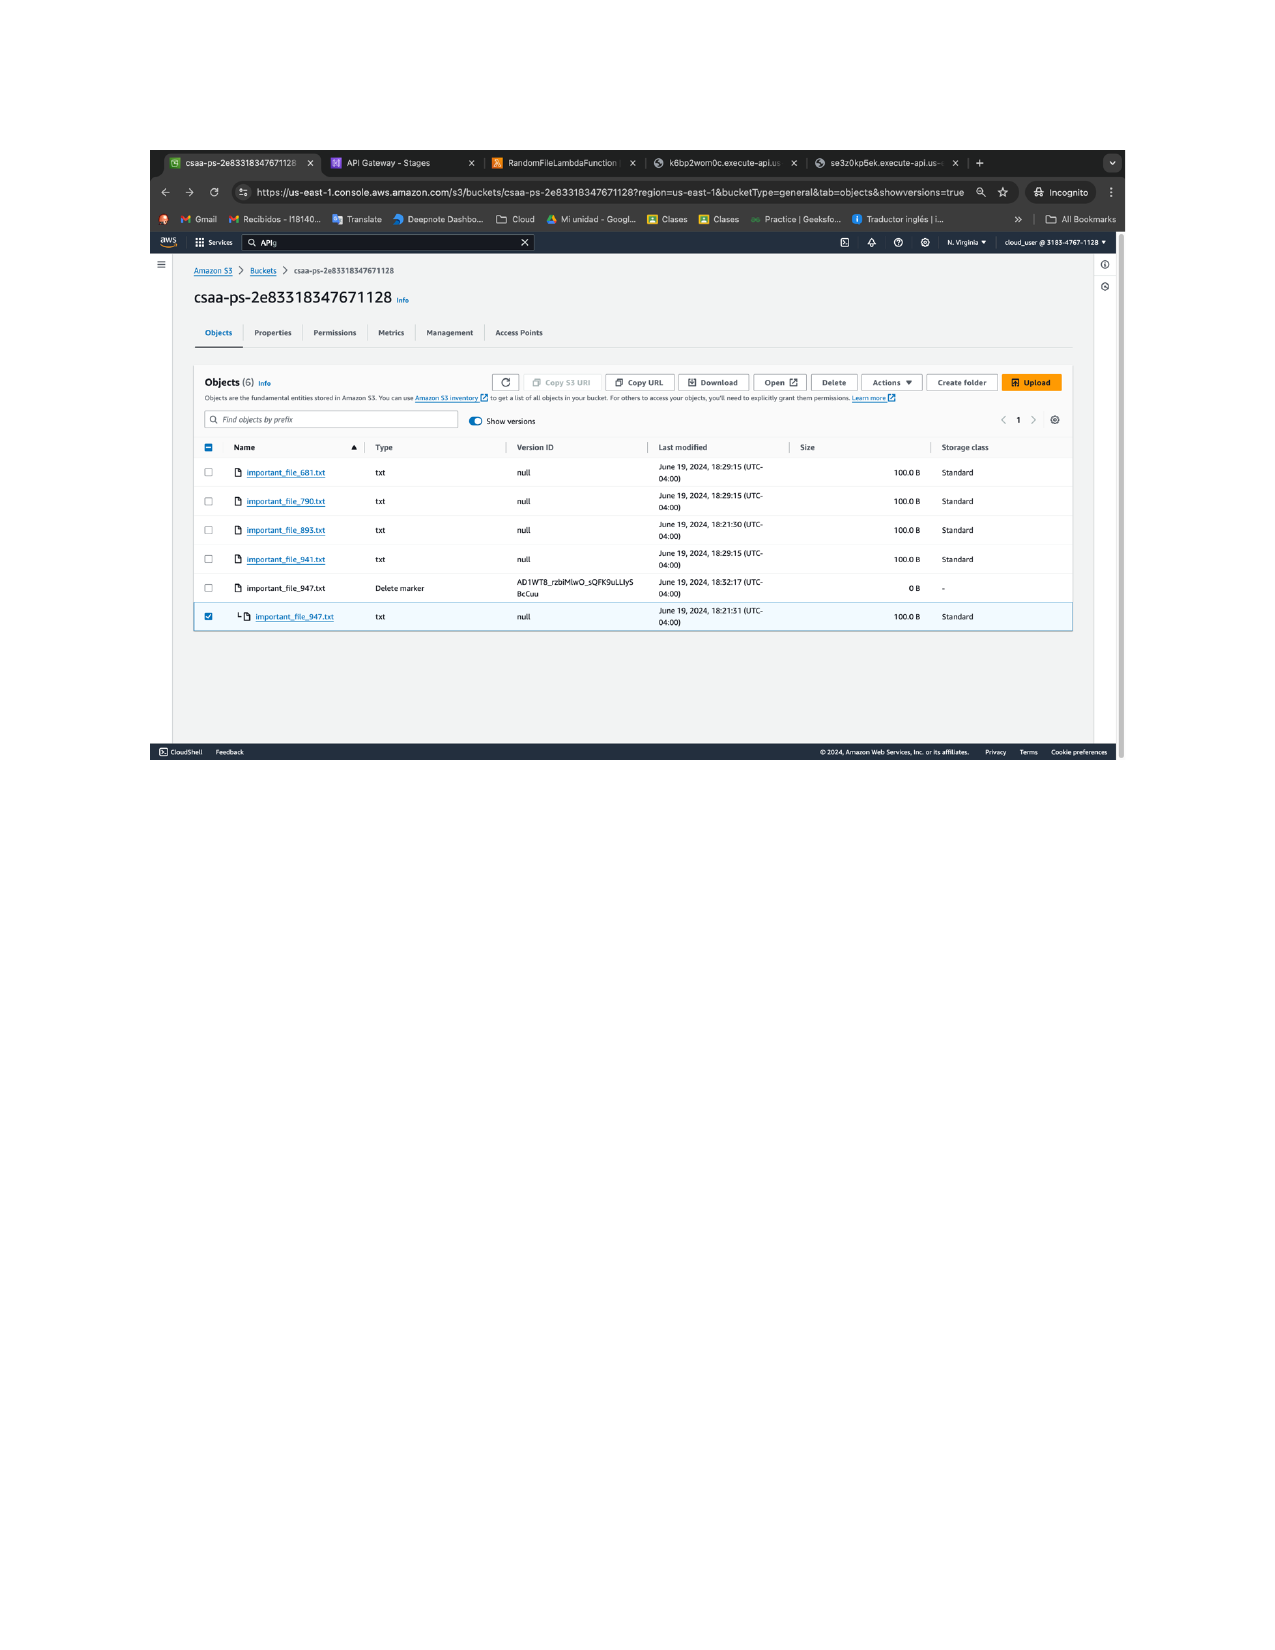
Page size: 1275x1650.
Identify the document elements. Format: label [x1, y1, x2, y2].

picture [150, 150, 1125, 760]
